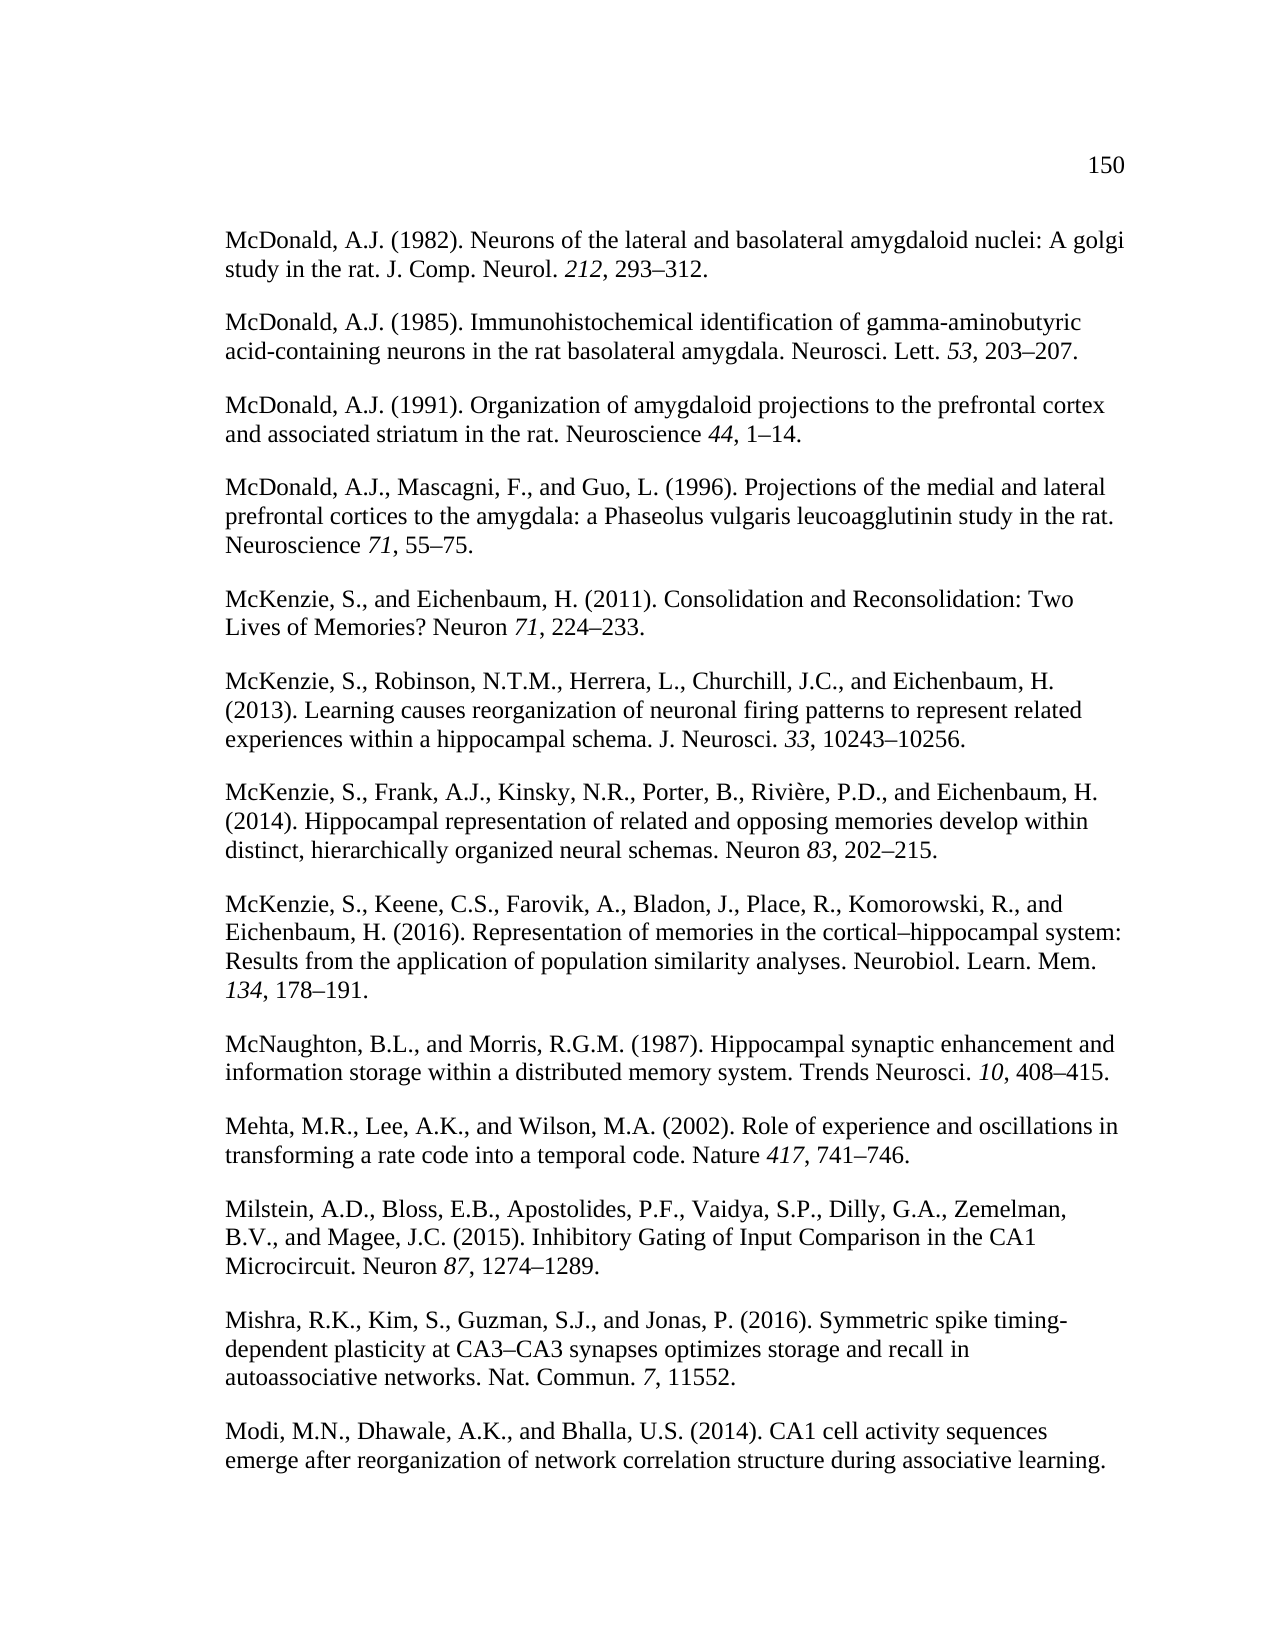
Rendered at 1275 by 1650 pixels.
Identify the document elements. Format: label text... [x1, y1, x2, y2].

text Mehta, M.R., Lee, A.K., and Wilson, M.A. (2002). Role of experience and oscillations in transforming a rate code into a temporal code. Nature 417, 741–746. [225, 1111, 1125, 1169]
text Milstein, A.D., Bloss, E.B., Apostolides, P.F., Vaidya, S.P., Dilly, G.A., Zemelman, B.V., and Magee, J.C. (2015). Inhibitory Gating of Input Comparison in the CA1 Microcircuit. Neuron 87, 1274–1289. [225, 1194, 1125, 1280]
text Mishra, R.K., Kim, S., Guzman, S.J., and Jonas, P. (2016). Symmetric spike timing-dependent plasticity at CA3–CA3 synapses optimizes storage and recall in autoassociative networks. Nat. Commun. 7, 11552. [225, 1305, 1125, 1391]
text McNaughton, B.L., and Morris, R.G.M. (1987). Hippocampal synaptic enhancement and information storage within a distributed memory system. Trends Neurosci. 10, 408–415. [225, 1029, 1125, 1086]
text McDonald, A.J., Mascagni, F., and Guo, L. (1996). Projections of the medial and lateral prefrontal cortices to the amygdala: a Phaseolus vulgaris leucoagglutinin study in the rat. Neuroscience 71, 55–75. [225, 472, 1125, 559]
text McDonald, A.J. (1985). Immunohistochemical identification of gamma-aminobutyric acid-containing neurons in the rat basolateral amygdala. Neurosci. Lett. 53, 203–207. [225, 307, 1125, 365]
text McDonald, A.J. (1991). Organization of amygdaloid projections to the prefrontal cortex and associated striatum in the rat. Neuroscience 44, 1–14. [225, 390, 1125, 447]
text McKenzie, S., and Eichenbaum, H. (2011). Consolidation and Reconsolidation: Two Lives of Memories? Neuron 71, 224–233. [225, 584, 1125, 641]
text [225, 1416, 1125, 1474]
text McKenzie, S., Keene, C.S., Farovik, A., Bladon, J., Place, R., Komorowski, R., and Eichenbaum, H. (2016). Representation of memories in the cortical–hippocampal system: Results from the application of population similarity analyses. Neurobiol. Learn. Mem. 134, 178–191. [225, 889, 1125, 1004]
text McDonald, A.J. (1982). Neurons of the lateral and basolateral amygdaloid nuclei: A golgi study in the rat. J. Comp. Neurol. 212, 293–312. [225, 225, 1125, 282]
text McKenzie, S., Frank, A.J., Kinsky, N.R., Porter, B., Rivière, P.D., and Eichenbaum, H. (2014). Hippocampal representation of related and opposing memories develop within distinct, hierarchically organized neural schemas. Neuron 83, 202–215. [225, 777, 1125, 864]
text McKenzie, S., Robinson, N.T.M., Herrera, L., Churchill, J.C., and Eichenbaum, H. (2013). Learning causes reorganization of neuronal firing patterns to represent related experiences within a hippocampal schema. J. Neurosci. 33, 10243–10256. [225, 666, 1125, 752]
